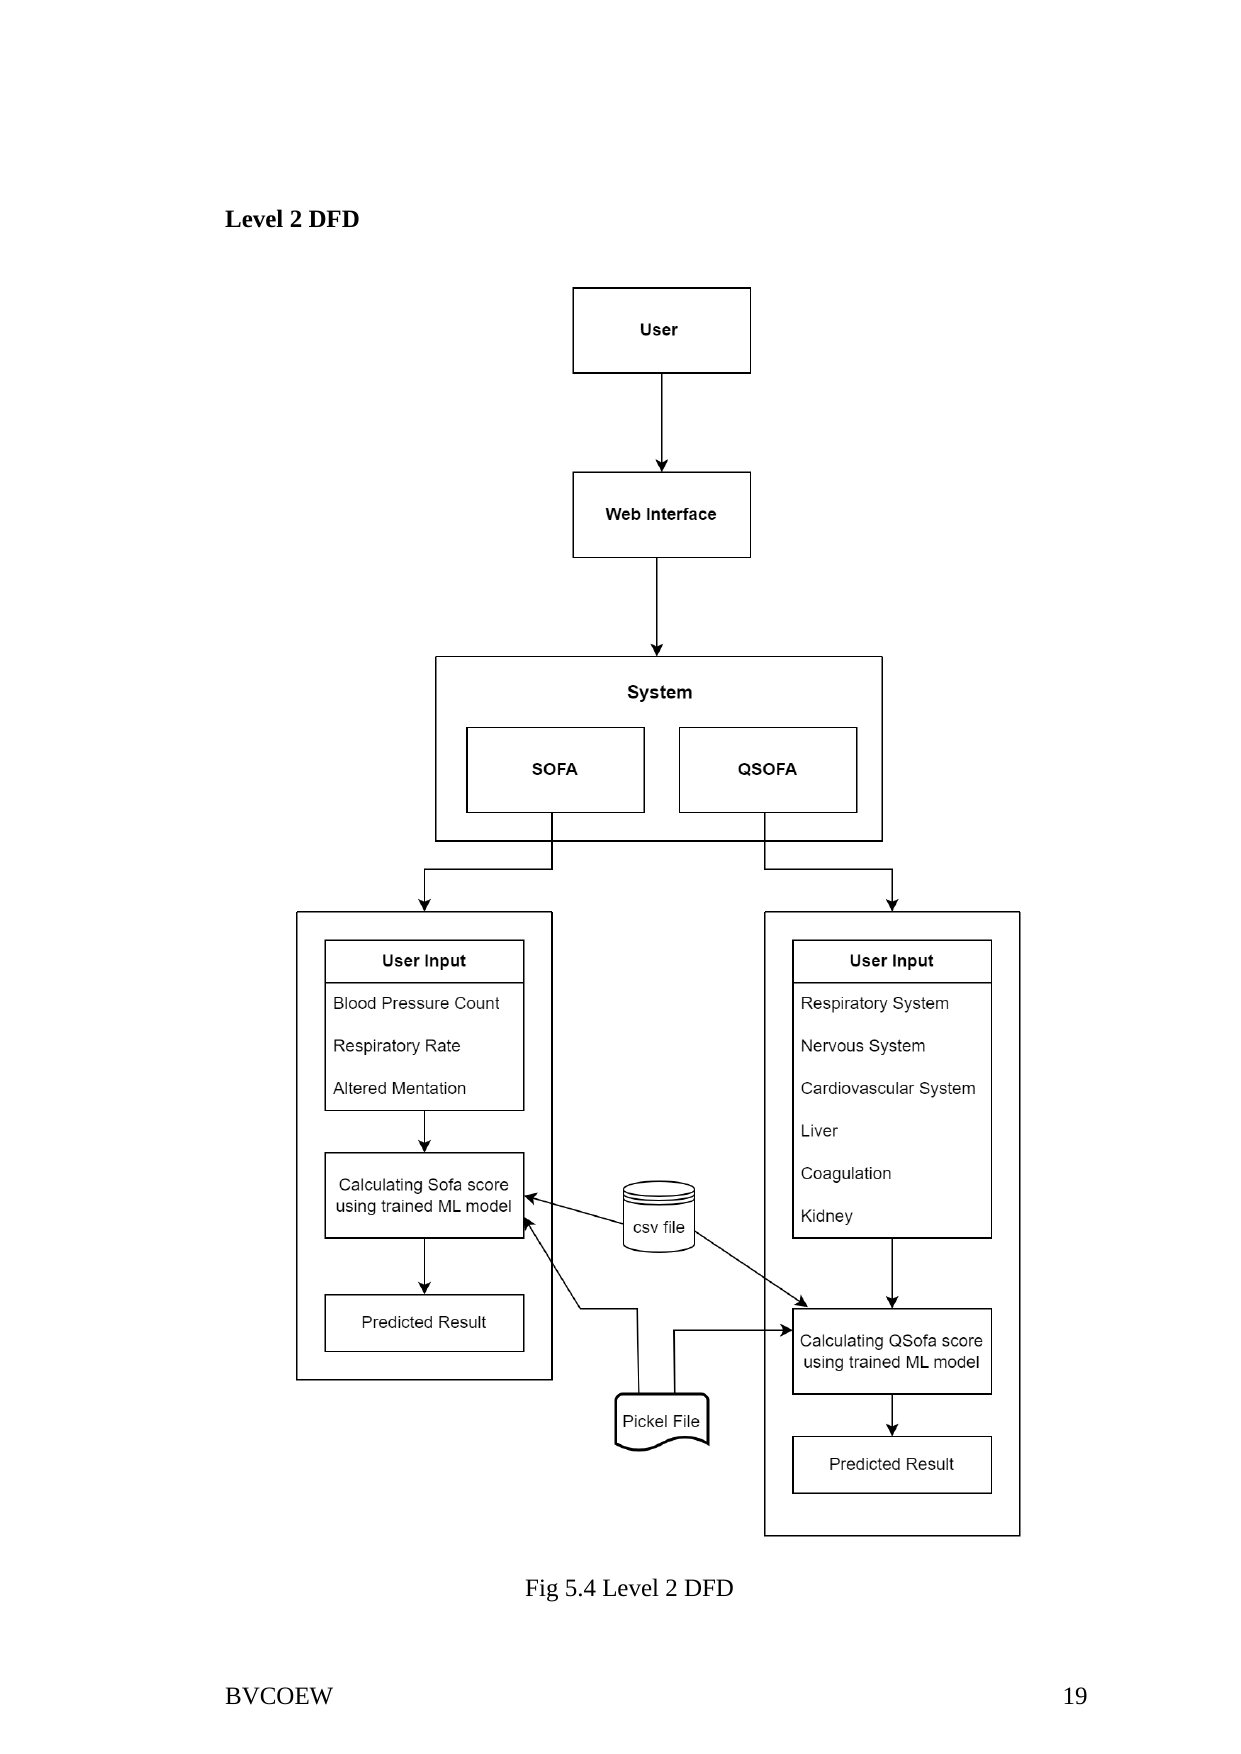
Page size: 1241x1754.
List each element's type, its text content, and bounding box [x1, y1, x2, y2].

picture [225, 257, 1091, 1549]
text Level 2 DFD [225, 204, 1090, 232]
text Fig 5.4 Level 2 DFD [525, 1573, 1090, 1602]
